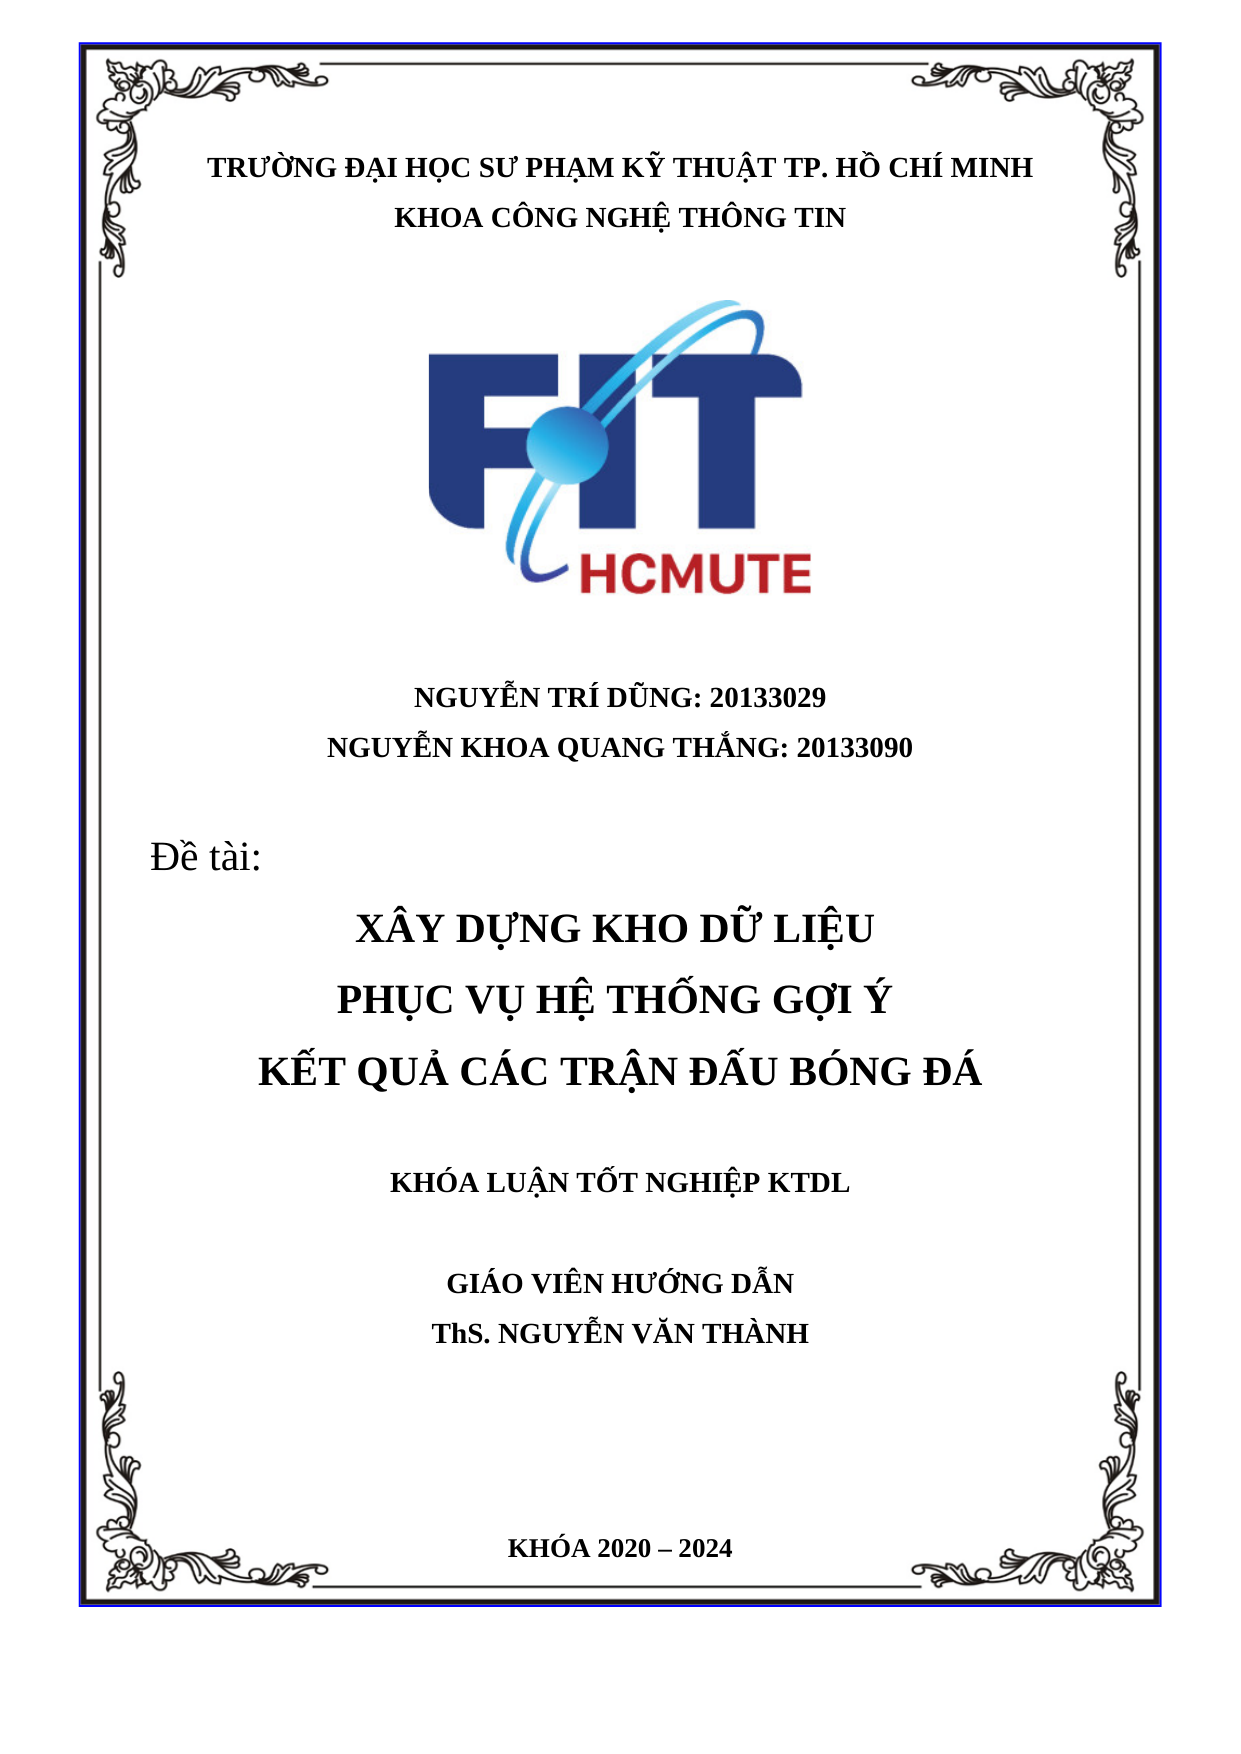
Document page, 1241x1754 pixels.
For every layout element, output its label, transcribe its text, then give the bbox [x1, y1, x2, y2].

text KHOA CÔNG NGHỆ THÔNG TIN [150, 200, 1090, 234]
text GIÁO VIÊN HƯỚNG DẪN [150, 1266, 1090, 1299]
text XÂY DỰNG KHO DỮ LIỆU PHỤC VỤ HỆ THỐNG GỢI Ý KẾT QUẢ CÁC TRẬN ĐẤU BÓNG ĐÁ [150, 903, 1090, 1095]
text KHÓA LUẬN TỐT NGHIỆP KTDL [150, 1165, 1090, 1199]
text ThS. NGUYỄN VĂN THÀNH [150, 1316, 1090, 1350]
text NGUYỄN TRÍ DŨNG: 20133029 [150, 680, 1090, 714]
picture [78, 42, 1162, 1607]
text TRƯỜNG ĐẠI HỌC SƯ PHẠM KỸ THUẬT TP. HỒ CHÍ MINH [150, 150, 1090, 183]
text NGUYỄN KHOA QUANG THẮNG: 20133090 [150, 731, 1090, 764]
text KHÓA 2020 – 2024 [150, 1532, 1090, 1563]
text Đề tài: [150, 831, 1090, 879]
